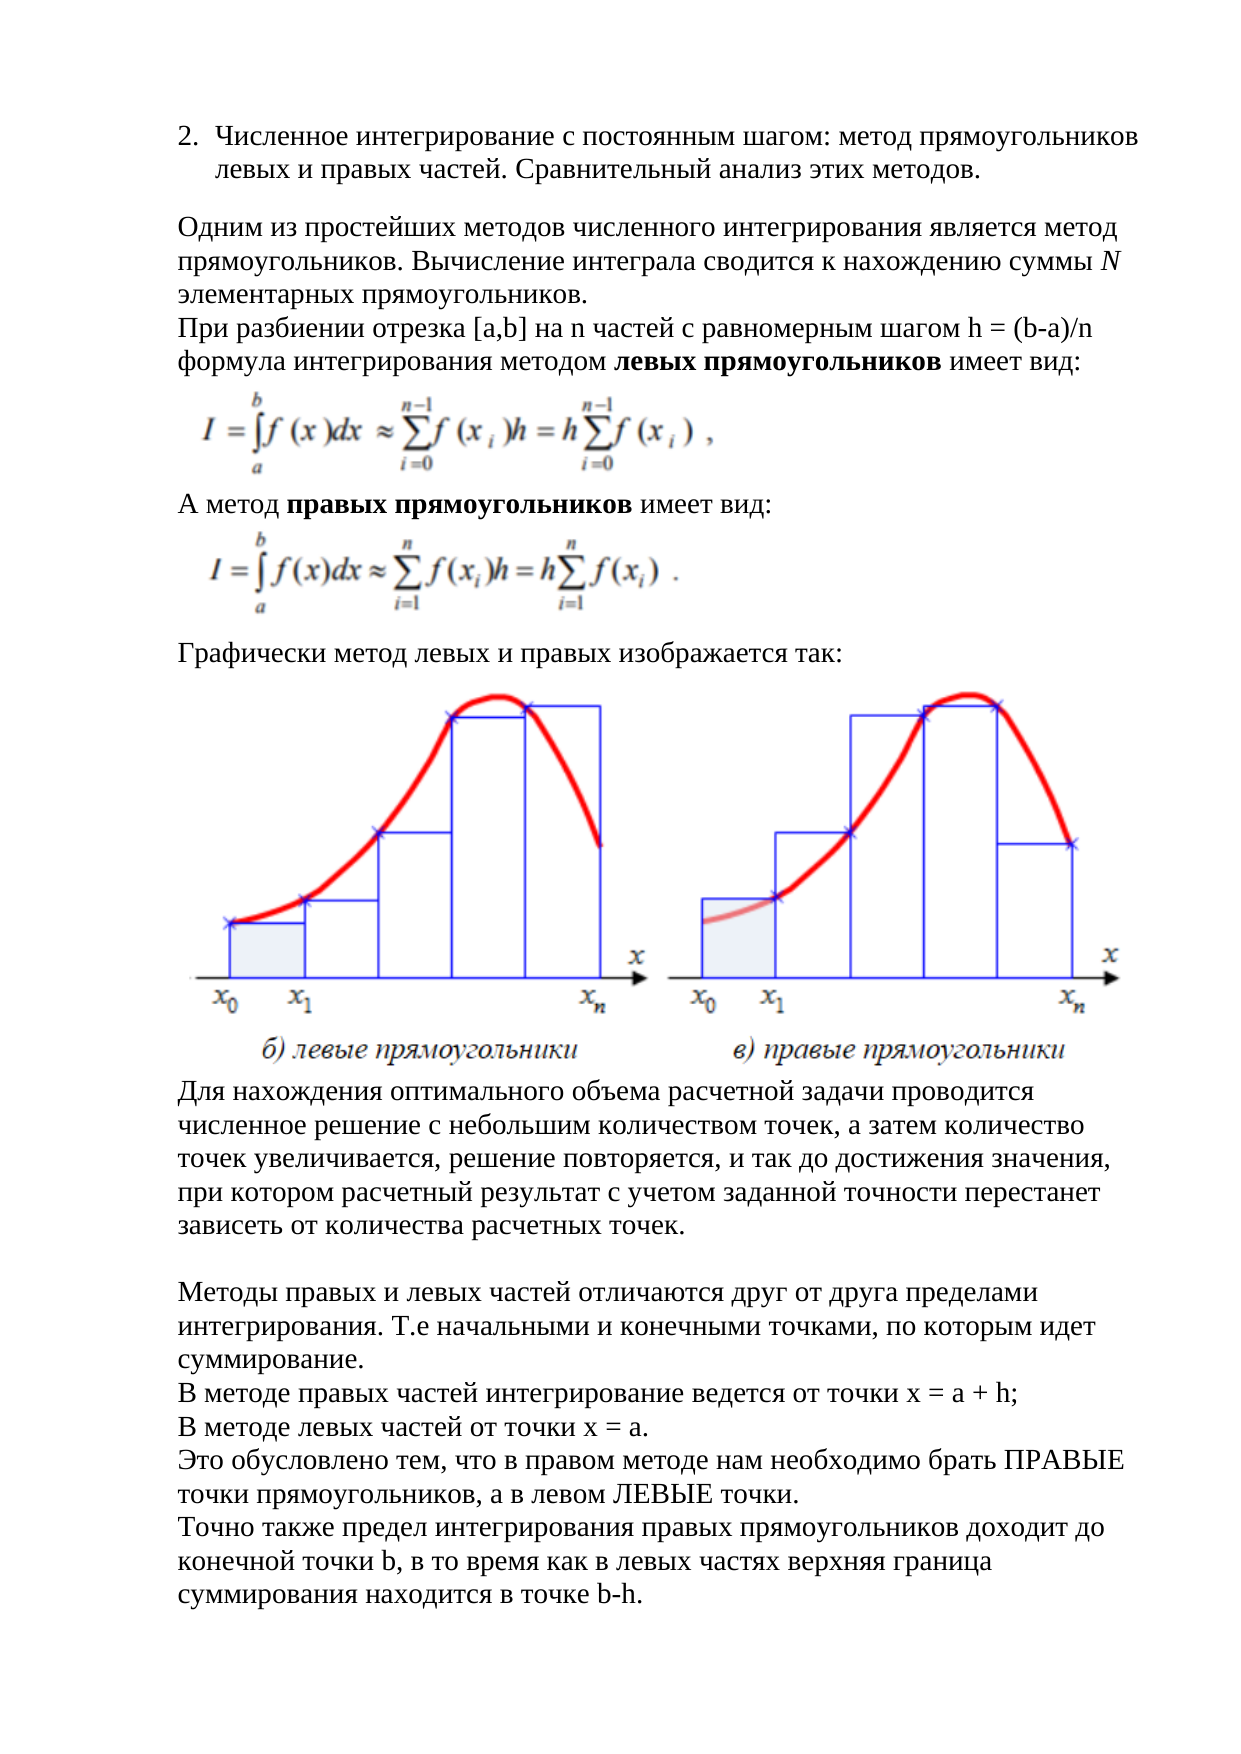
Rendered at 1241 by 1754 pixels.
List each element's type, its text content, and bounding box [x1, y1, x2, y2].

text Точно также предел интегрирования правых прямоугольников доходит до конечной точки b, в то время как в левых частях верхняя граница суммирования находится в точке b-h. [177, 1509, 1152, 1610]
picture [177, 377, 732, 487]
text Графически метод левых и правых изображается так: [177, 636, 1152, 669]
text Методы правых и левых частей отличаются друг от друга пределами интегрирования. Т.е начальными и конечными точками, по которым идет суммирование. [177, 1241, 1152, 1375]
text Одним из простейших методов численного интегрирования является метод прямоугольников. Вычисление интеграла сводится к нахождению суммы N элементарных прямоугольников. [177, 209, 1152, 310]
text При разбиении отрезка [a,b] на n частей с равномерным шагом h = (b-a)/n формула интегрирования методом левых прямоугольников имеет вид: [177, 310, 1152, 377]
list Численное интегрирование с постоянным шагом: метод прямоугольников левых и правых частей. Сравнительный анализ этих методов. [177, 118, 1152, 209]
text В методе правых частей интегрирование ведется от точки x = a + h; [177, 1375, 1152, 1409]
text Это обусловлено тем, что в правом методе нам необходимо брать ПРАВЫЕ точки прямоугольников, а в левом ЛЕВЫЕ точки. [177, 1442, 1152, 1509]
text А метод правых прямоугольников имеет вид: [177, 486, 1152, 520]
text В методе левых частей от точки x = a. [177, 1409, 1152, 1442]
text Для нахождения оптимального объема расчетной задачи проводится численное решение с небольшим количеством точек, а затем количество точек увеличивается, решение повторяется, и так до достижения значения, при котором расчетный результат с учетом заданной точности перестанет зависеть от количества расчетных точек. [177, 1074, 1152, 1241]
picture [177, 669, 1153, 1074]
picture [177, 520, 695, 636]
